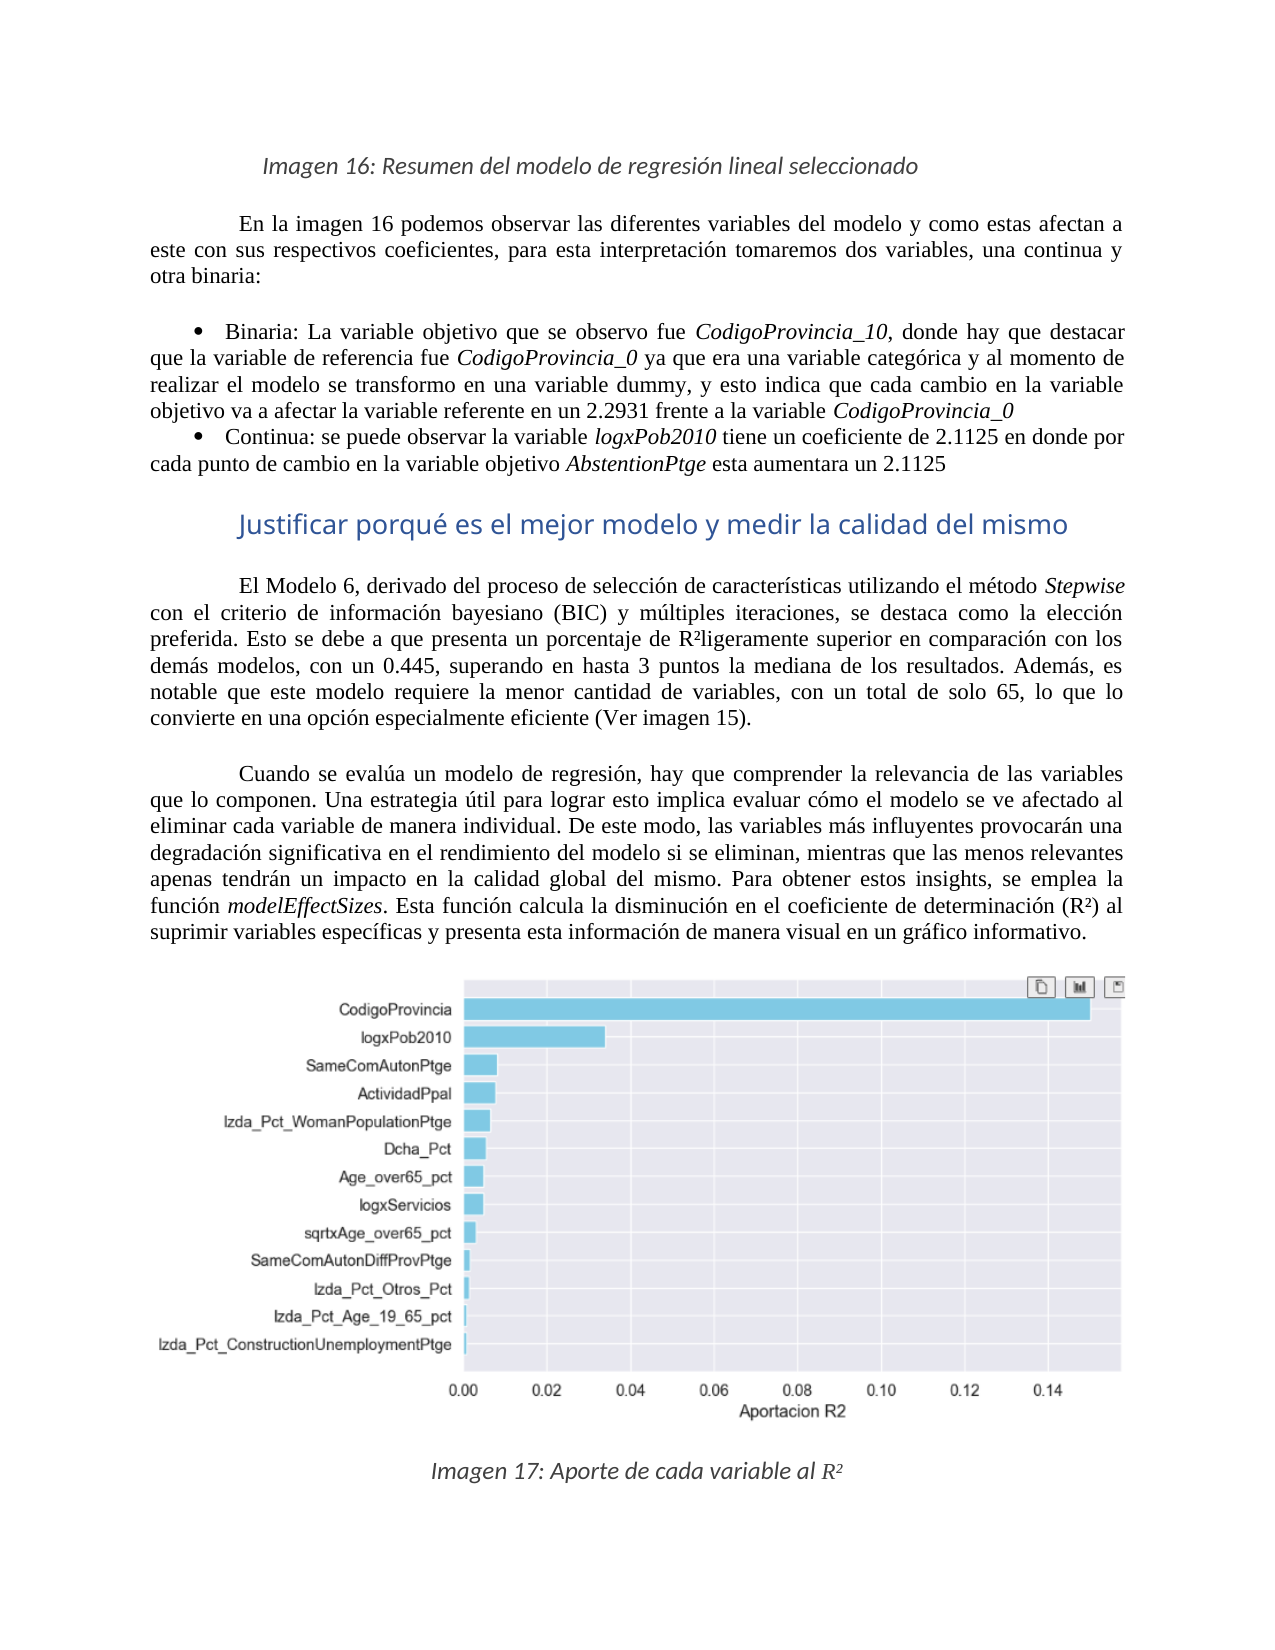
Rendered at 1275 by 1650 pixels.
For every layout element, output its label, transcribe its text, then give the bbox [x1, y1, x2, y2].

text En la imagen 16 podemos observar las diferentes variables del modelo y como estas afectan a este con sus respectivos coeficientes, para esta interpretación tomaremos dos variables, una continua y otra binaria: [150, 210, 1125, 289]
text Cuando se evalúa un modelo de regresión, hay que comprender la relevancia de las variables que lo componen. Una estrategia útil para lograr esto implica evaluar cómo el modelo se ve afectado al eliminar cada variable de manera individual. De este modo, las variables más influyentes provocarán una degradación significativa en el rendimiento del modelo si se eliminan, mientras que las menos relevantes apenas tendrán un impacto en la calidad global del mismo. Para obtener estos insights, se emplea la función modelEffectSizes. Esta función calcula la disminución en el coeficiente de determinación (R²) al suprimir variables específicas y presenta esta información de manera visual en un gráfico informativo. [150, 789, 1125, 973]
subtitle Justificar porqué es el mejor modelo y medir la calidad del mismo [150, 534, 1125, 571]
text Imagen 16: Resumen del modelo de regresión lineal seleccionado [149, 150, 1035, 181]
text El Modelo 6, derivado del proceso de selección de características utilizando el método Stepwise con el criterio de información bayesiano (BIC) y múltiples iteraciones, se destaca como la elección preferida. Esto se debe a que presenta un porcentaje de R²ligeramente superior en comparación con los demás modelos, con un 0.445, superando en hasta 3 puntos la mediana de los resultados. Además, es notable que este modelo requiere la menor cantidad de variables, con un total de solo 65, lo que lo convierte en una opción especialmente eficiente (Ver imagen 15). [150, 602, 1125, 760]
list Binaria: La variable objetivo que se observo fue CodigoProvincia_10, donde hay que destacar que la variable de referencia fue CodigoProvincia_0 ya que era una variable categórica y al momento de realizar el modelo se transformo en una variable dummy, y esto indica que cada cambio en la variable objetivo va a afectar la variable referente en un 2.2931 frente a la variable CodigoProvincia_0 [150, 318, 1125, 423]
list Continua: se puede observar la variable logxPob2010 tiene un coeficiente de 2.1125 en donde por cada punto de cambio en la variable objetivo AbstentionPtge esta aumentara un 2.1125 [150, 452, 1125, 505]
picture [150, 1002, 1125, 1456]
